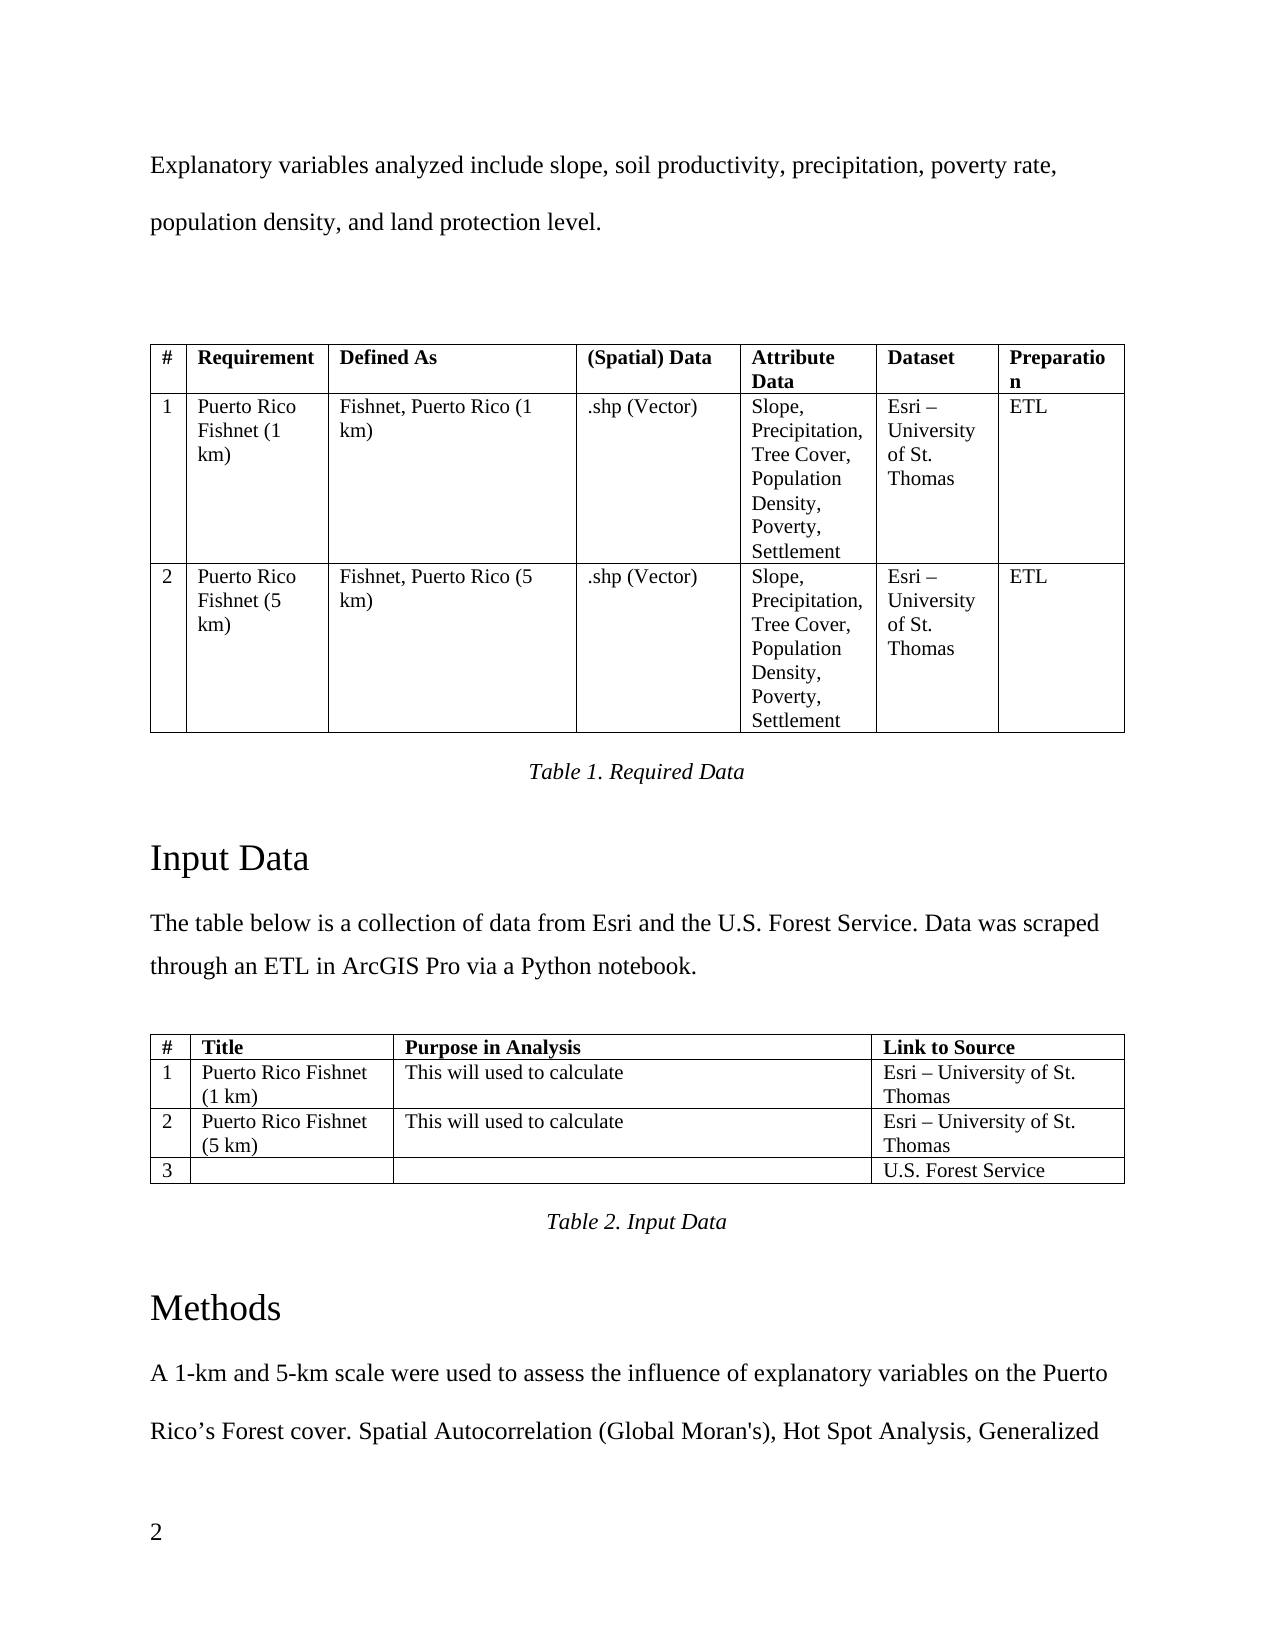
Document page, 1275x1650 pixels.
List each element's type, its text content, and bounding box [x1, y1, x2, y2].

table_header Preparation [999, 345, 1124, 393]
table_cell This will used to calculate [394, 1109, 871, 1157]
table_cell .shp (Vector) [577, 564, 740, 732]
table_cell Puerto Rico Fishnet (5 km) [191, 1109, 393, 1157]
table_cell ETL [999, 564, 1124, 732]
table_header Requirement [187, 345, 328, 393]
table_cell Esri – University of St. Thomas [872, 1109, 1124, 1157]
table_cell 1 [151, 394, 186, 563]
table_cell Puerto Rico Fishnet (1 km) [191, 1060, 393, 1108]
text Table 1. Required Data [150, 758, 1125, 784]
table_cell 2 [151, 564, 186, 732]
table_header Defined As [329, 345, 576, 393]
table_cell [191, 1158, 393, 1182]
table_cell Fishnet, Puerto Rico (5 km) [329, 564, 576, 732]
table_header Attribute Data [741, 345, 876, 393]
table_cell [394, 1158, 871, 1182]
table_header (Spatial) Data [577, 345, 740, 393]
table_cell ETL [999, 394, 1124, 563]
table_cell Slope, Precipitation, Tree Cover, Population Density, Poverty, Settlement [741, 564, 876, 732]
table_cell Fishnet, Puerto Rico (1 km) [329, 394, 576, 563]
table_cell Puerto Rico Fishnet (5 km) [187, 564, 328, 732]
table_cell 3 [151, 1158, 190, 1182]
table_cell Puerto Rico Fishnet (1 km) [187, 394, 328, 563]
subtitle Input Data [150, 835, 1125, 878]
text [150, 150, 1125, 236]
table_cell .shp (Vector) [577, 394, 740, 563]
table_header Dataset [877, 345, 998, 393]
table_cell 1 [151, 1060, 190, 1108]
table_cell 2 [151, 1109, 190, 1157]
table_cell Slope, Precipitation, Tree Cover, Population Density, Poverty, Settlement [741, 394, 876, 563]
table_header Link to Source [872, 1035, 1124, 1059]
table_header Title [191, 1035, 393, 1059]
table_header Purpose in Analysis [394, 1035, 871, 1059]
text Table 2. Input Data [150, 1208, 1125, 1235]
table_cell This will used to calculate [394, 1060, 871, 1108]
table_cell U.S. Forest Service [872, 1158, 1124, 1182]
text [150, 1358, 1125, 1445]
text The table below is a collection of data from Esri and the U.S. Forest Service. Data was scraped through an ETL in ArcGIS Pro via a Python notebook. [150, 908, 1125, 980]
table_cell Esri – University of St. Thomas [872, 1060, 1124, 1108]
table_header # [151, 345, 186, 393]
table_header # [151, 1035, 190, 1059]
table_cell Esri – University of St. Thomas [877, 394, 998, 563]
subtitle Methods [150, 1285, 1125, 1328]
table_cell Esri – University of St. Thomas [877, 564, 998, 732]
